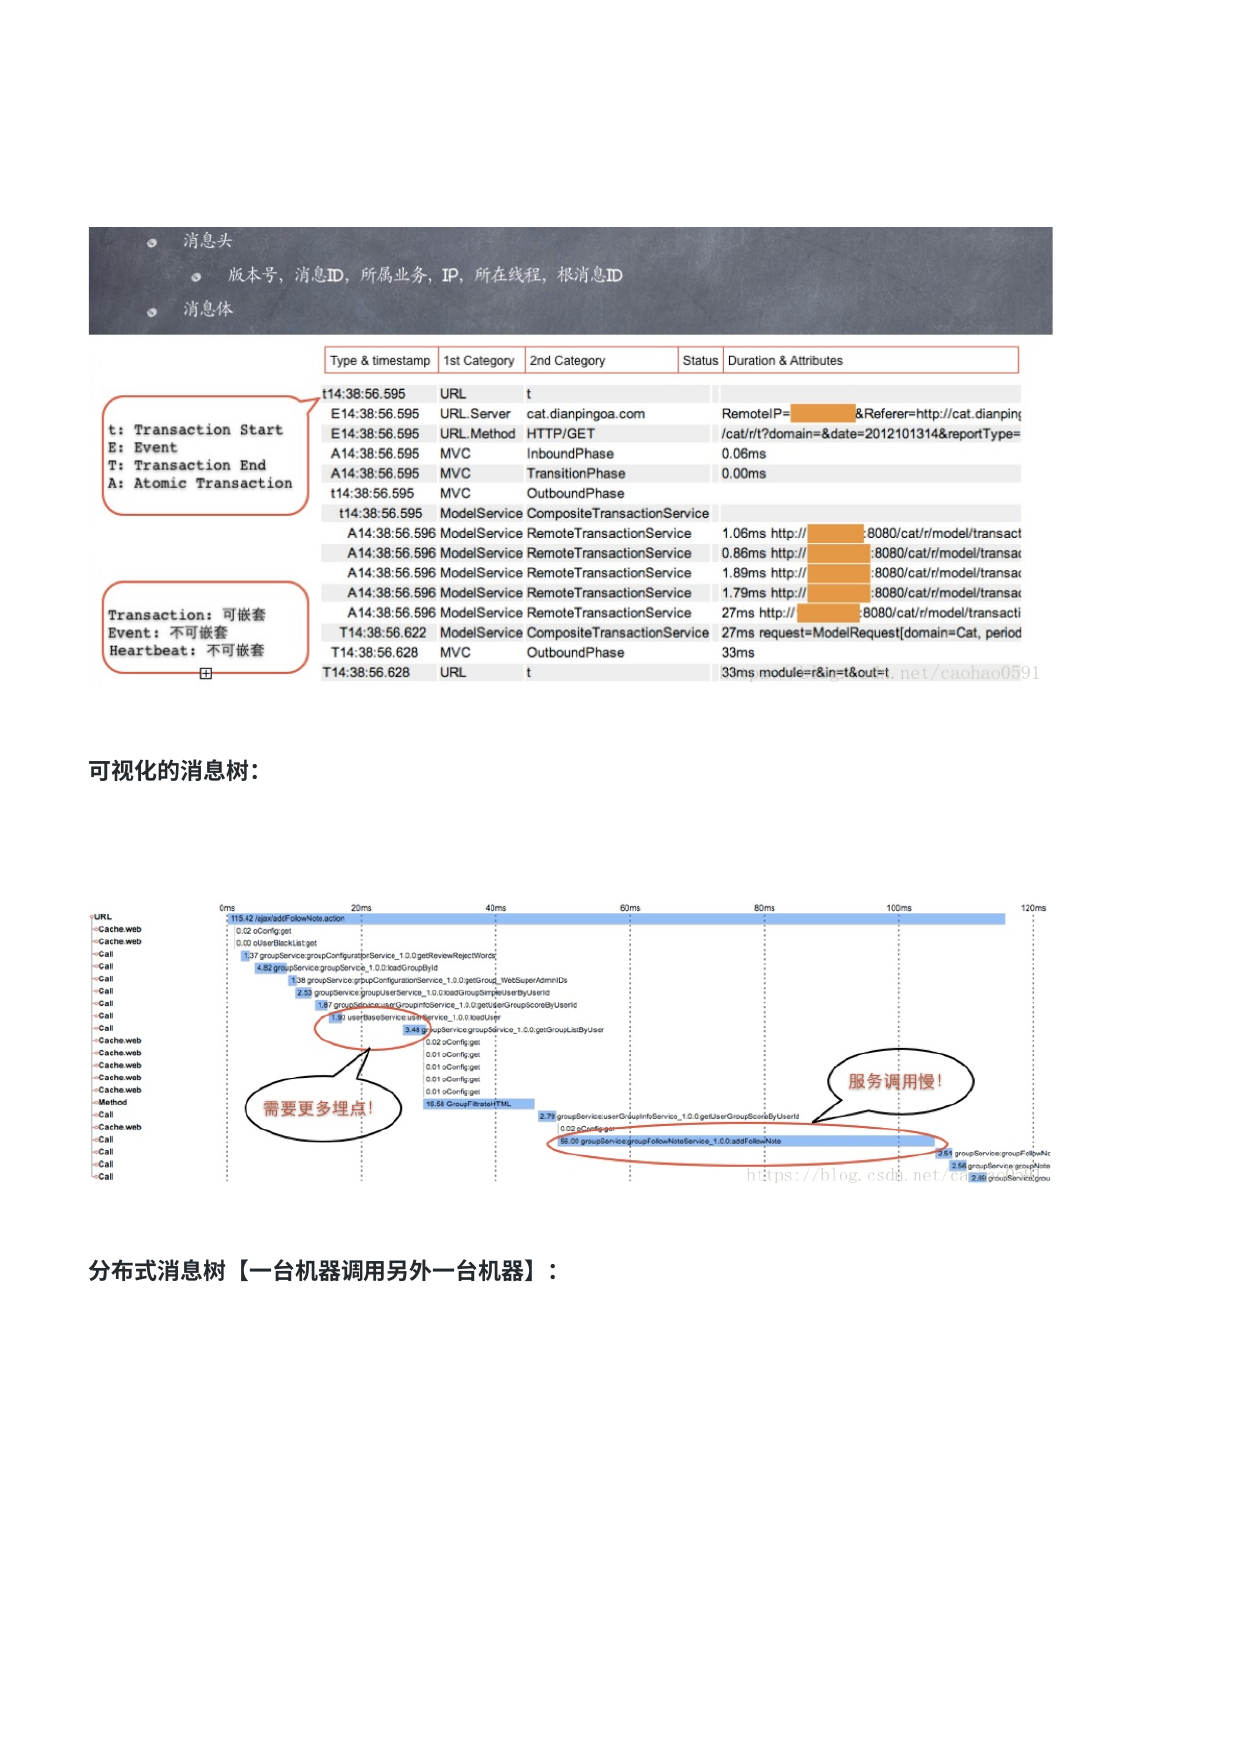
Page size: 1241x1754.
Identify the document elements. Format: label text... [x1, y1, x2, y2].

picture [88, 889, 1053, 1193]
text 分布式消息树【一台机器调用另外一台机器】： [89, 1237, 1053, 1302]
picture [88, 227, 1053, 693]
text 可视化的消息树： [89, 737, 1053, 802]
